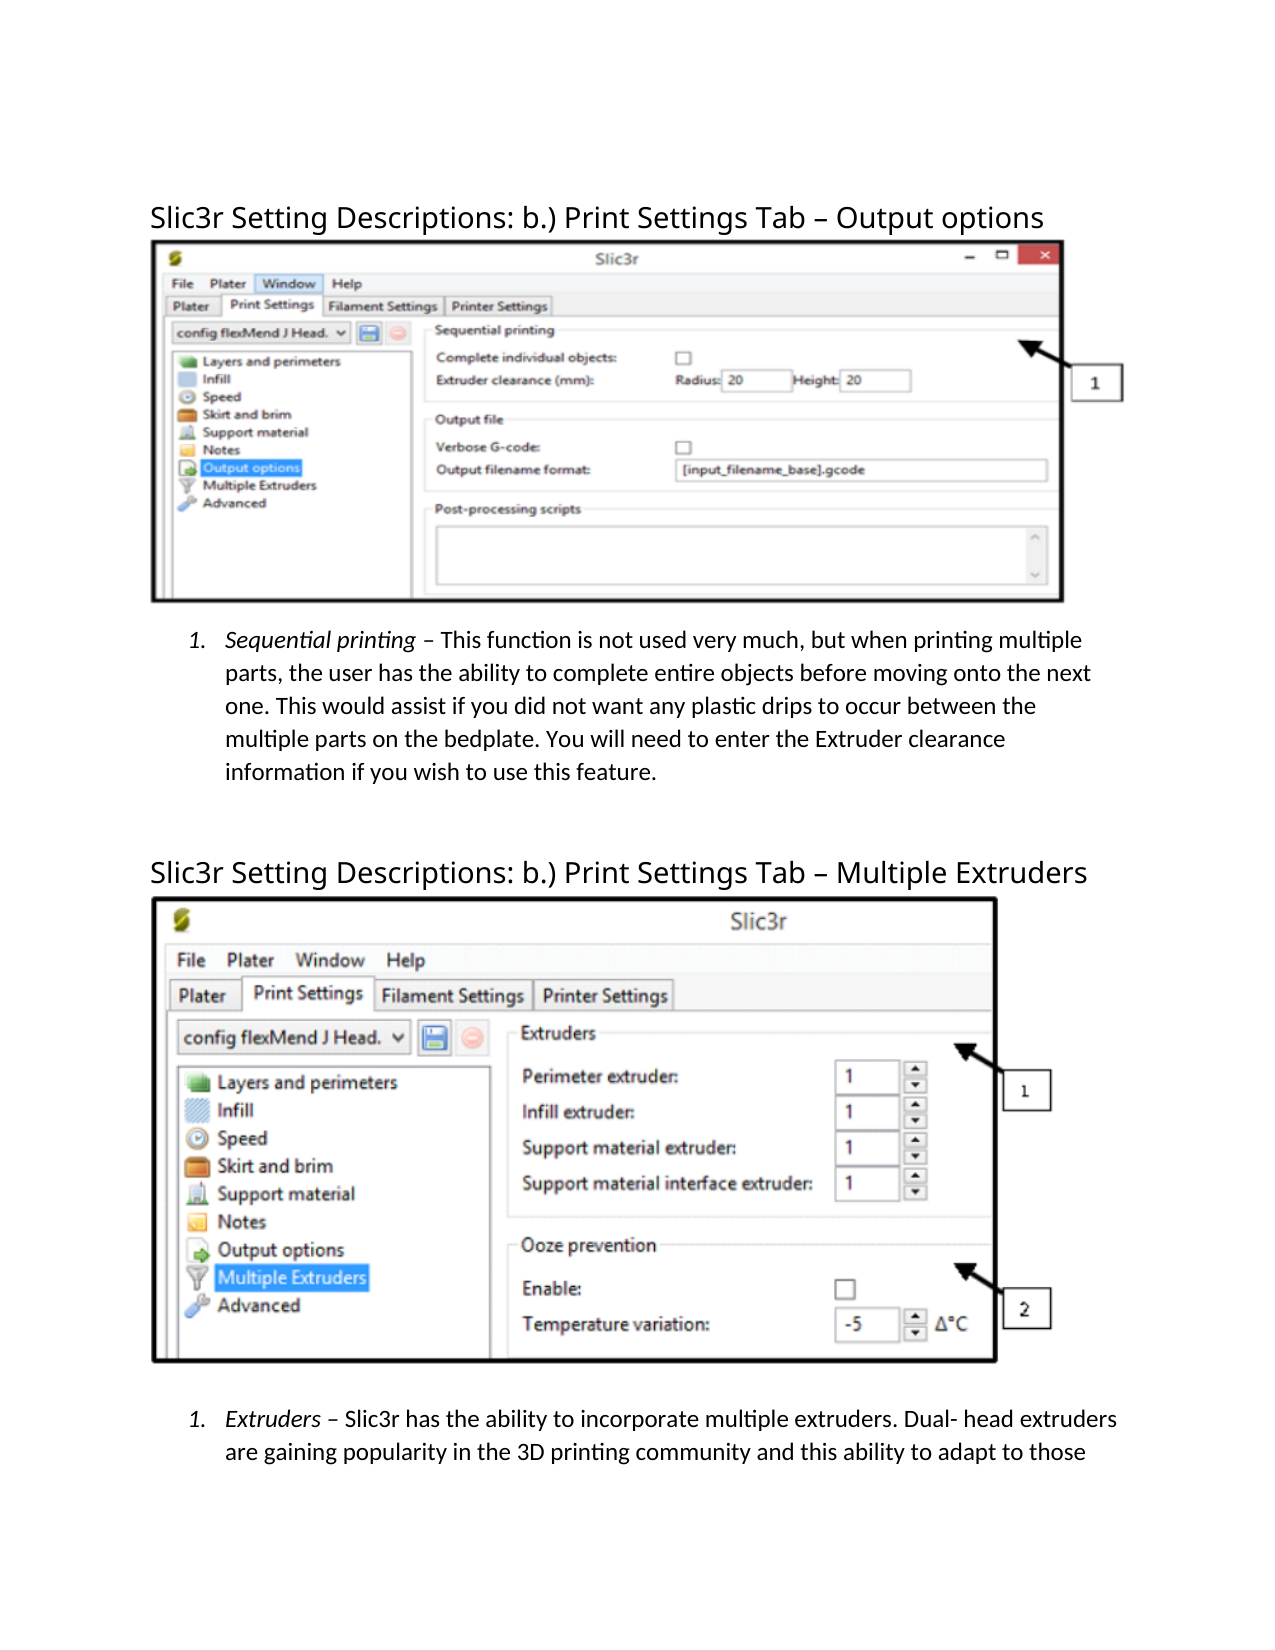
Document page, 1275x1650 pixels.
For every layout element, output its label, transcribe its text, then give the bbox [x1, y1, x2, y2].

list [187, 1403, 1125, 1466]
list Sequential printing – This function is not used very much, but when printing multiple parts, the user has the ability to complete entire objects before moving onto the next one. This would assist if you did not want any plastic drips to occur between the multiple parts on the bedplate. You will need to enter the Extruder clearance information if you wish to use this feature. [187, 624, 1125, 787]
subtitle Slic3r Setting Descriptions: b.) Print Settings Tab – Multiple Extruders [150, 853, 1125, 892]
subtitle Slic3r Setting Descriptions: b.) Print Settings Tab – Output options [150, 197, 1125, 237]
